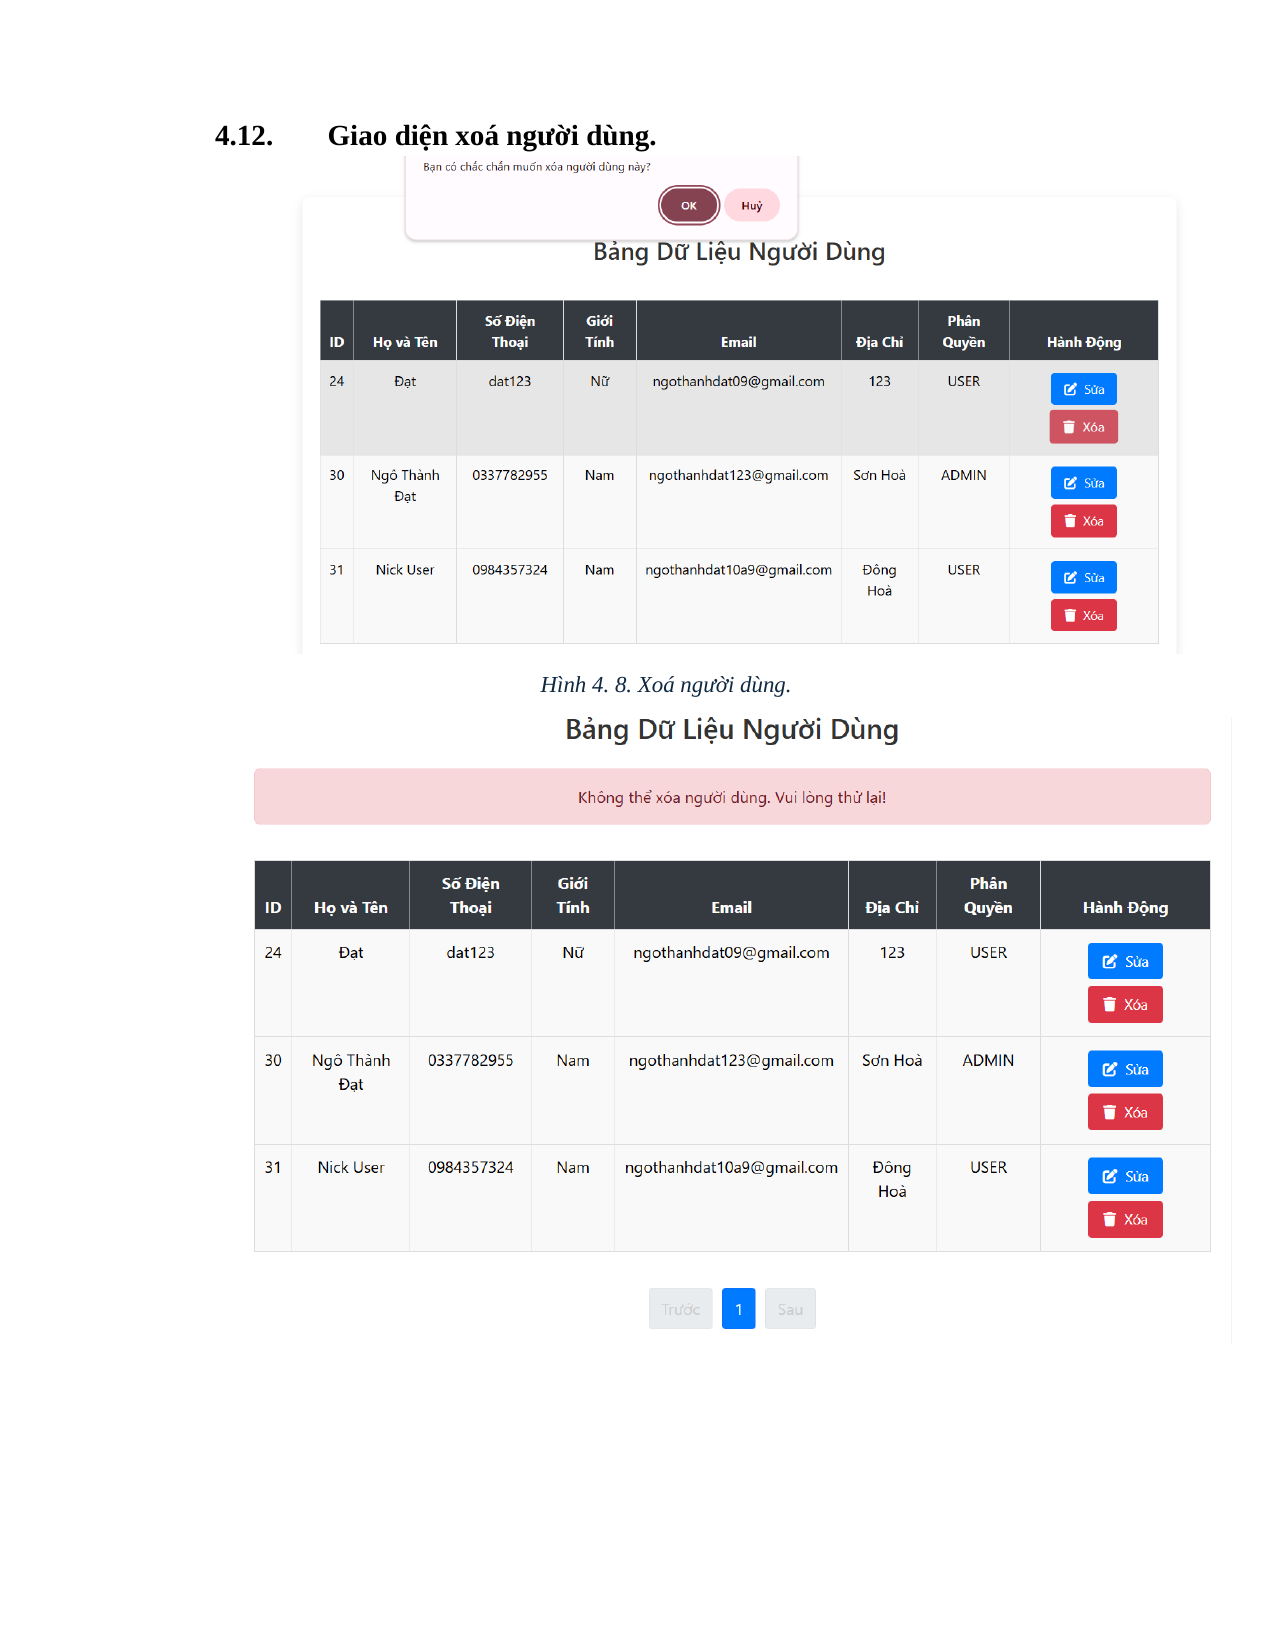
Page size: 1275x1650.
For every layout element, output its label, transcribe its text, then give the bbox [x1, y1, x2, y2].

text Hình 4. 8. Xoá người dùng. [177, 671, 1157, 697]
picture [252, 717, 1232, 1344]
list Giao diện xoá người dùng. [215, 118, 1157, 152]
picture [221, 156, 1202, 654]
